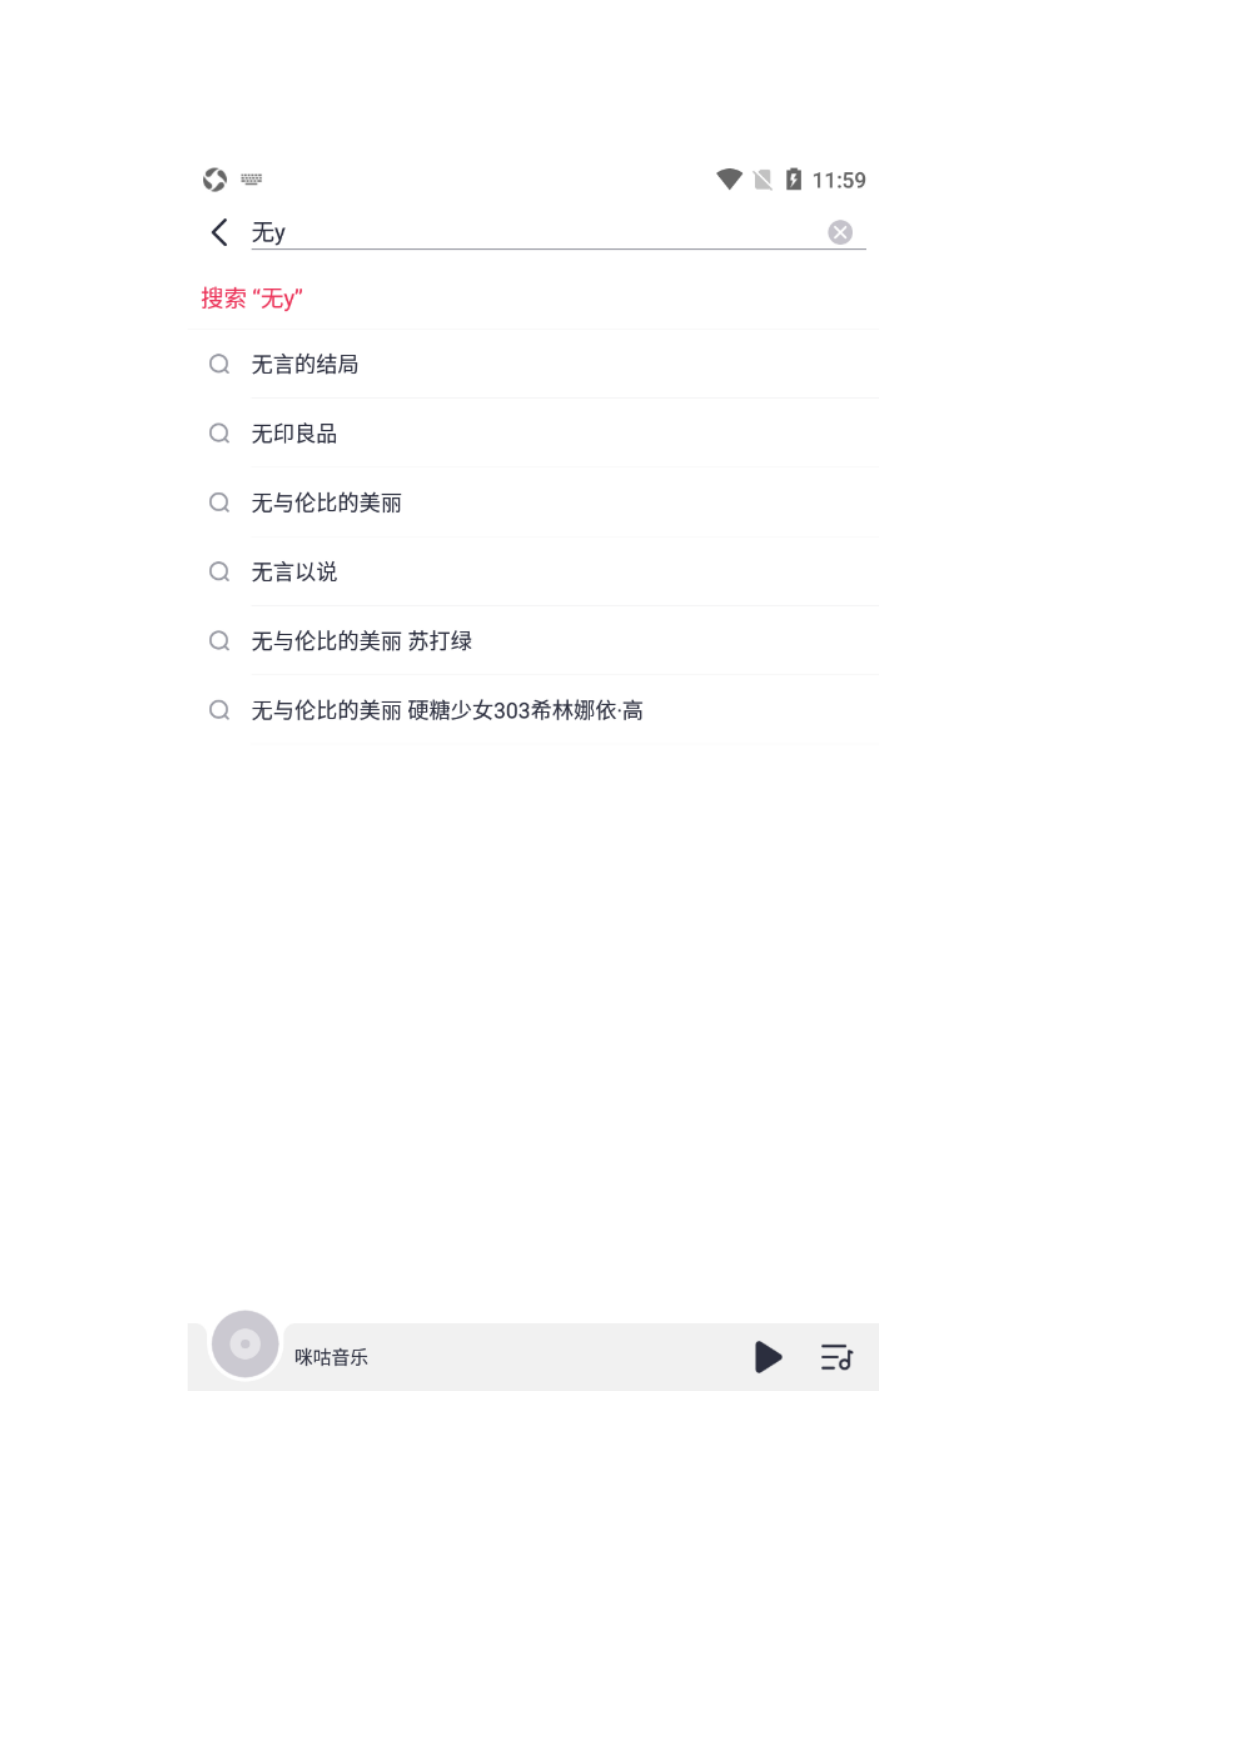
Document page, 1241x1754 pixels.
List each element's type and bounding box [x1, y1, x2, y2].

picture [187, 162, 879, 1391]
